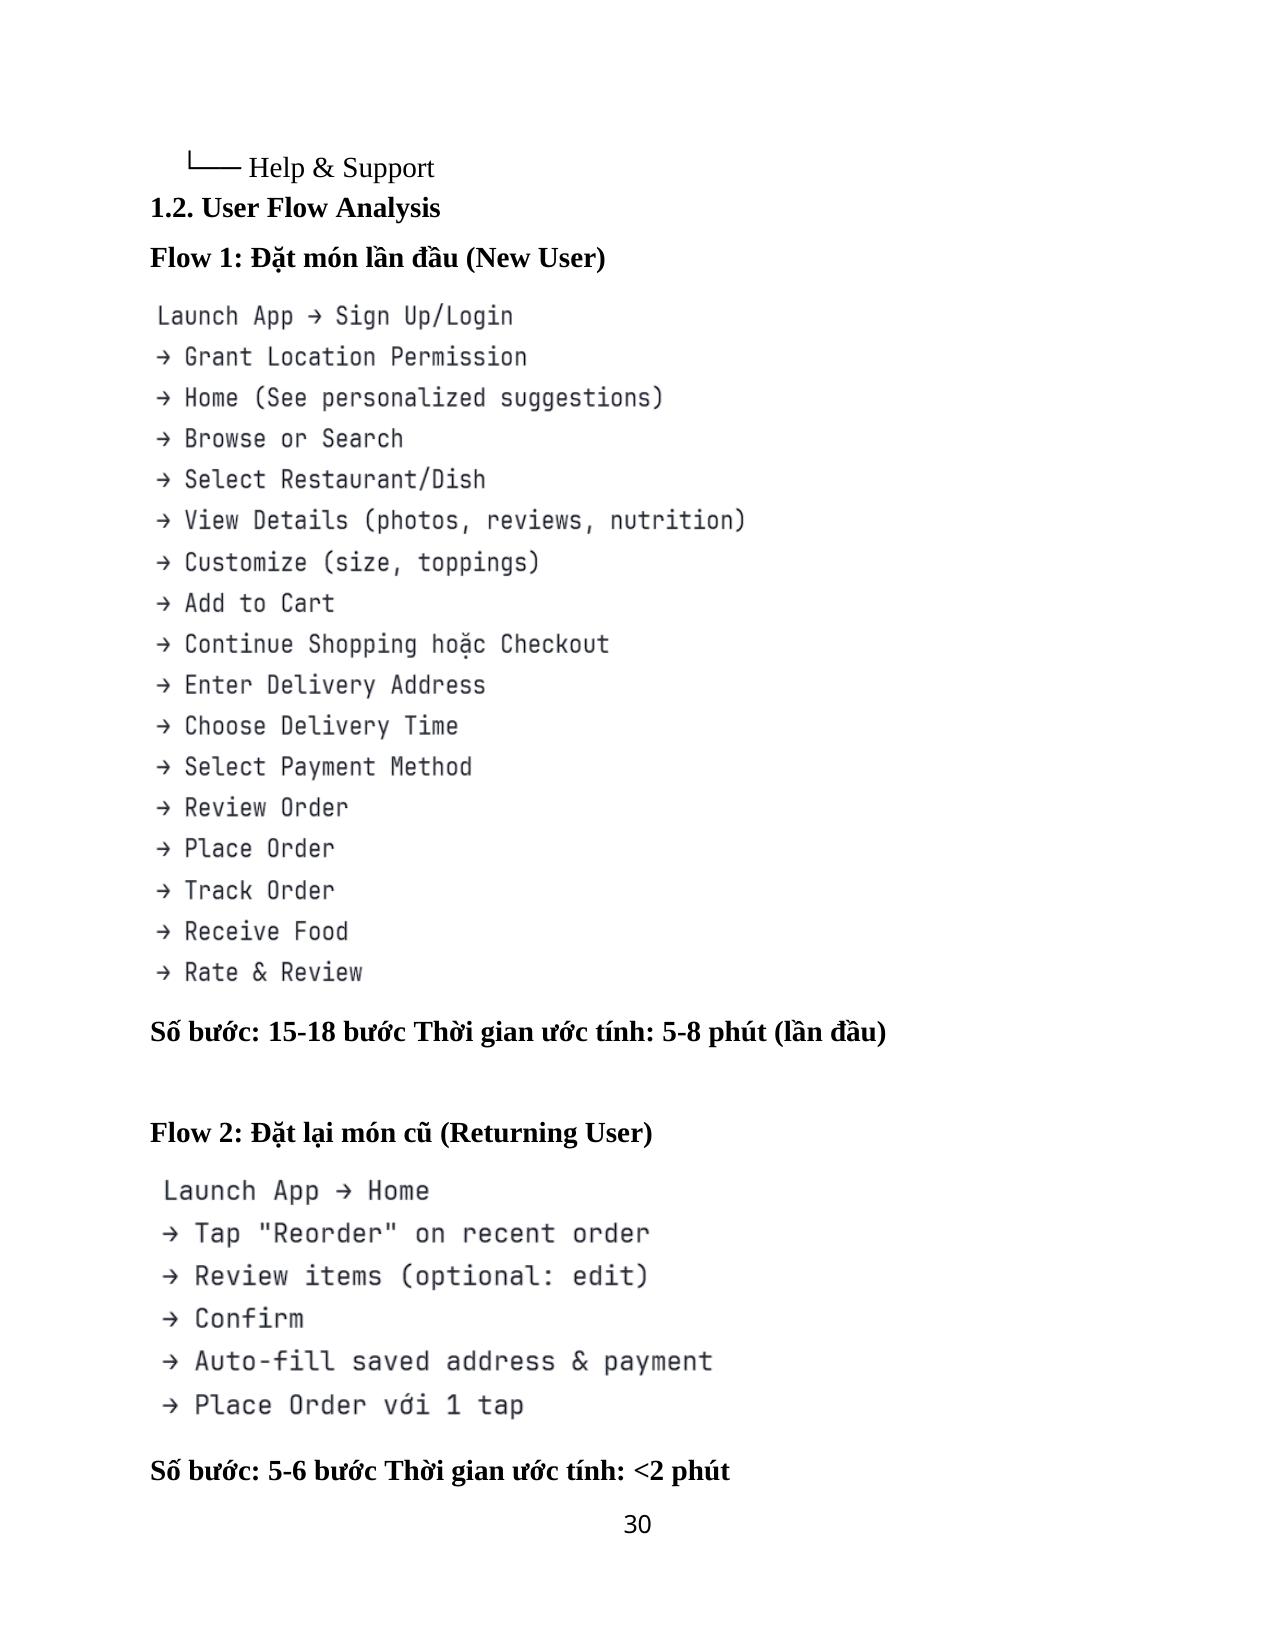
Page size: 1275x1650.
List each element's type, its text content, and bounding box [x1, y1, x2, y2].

text └── Help & Support [150, 150, 1125, 183]
picture [150, 290, 1067, 998]
text 1.2. User Flow Analysis [150, 190, 1125, 223]
text Số bước: 5-6 bước Thời gian ước tính: <2 phút [150, 1453, 1125, 1487]
text Flow 1: Đặt món lần đầu (New User) [150, 240, 1125, 274]
picture [150, 1165, 1125, 1437]
text Flow 2: Đặt lại món cũ (Returning User) [150, 1115, 1125, 1149]
text Số bước: 15-18 bước Thời gian ước tính: 5-8 phút (lần đầu) [150, 1014, 1125, 1048]
